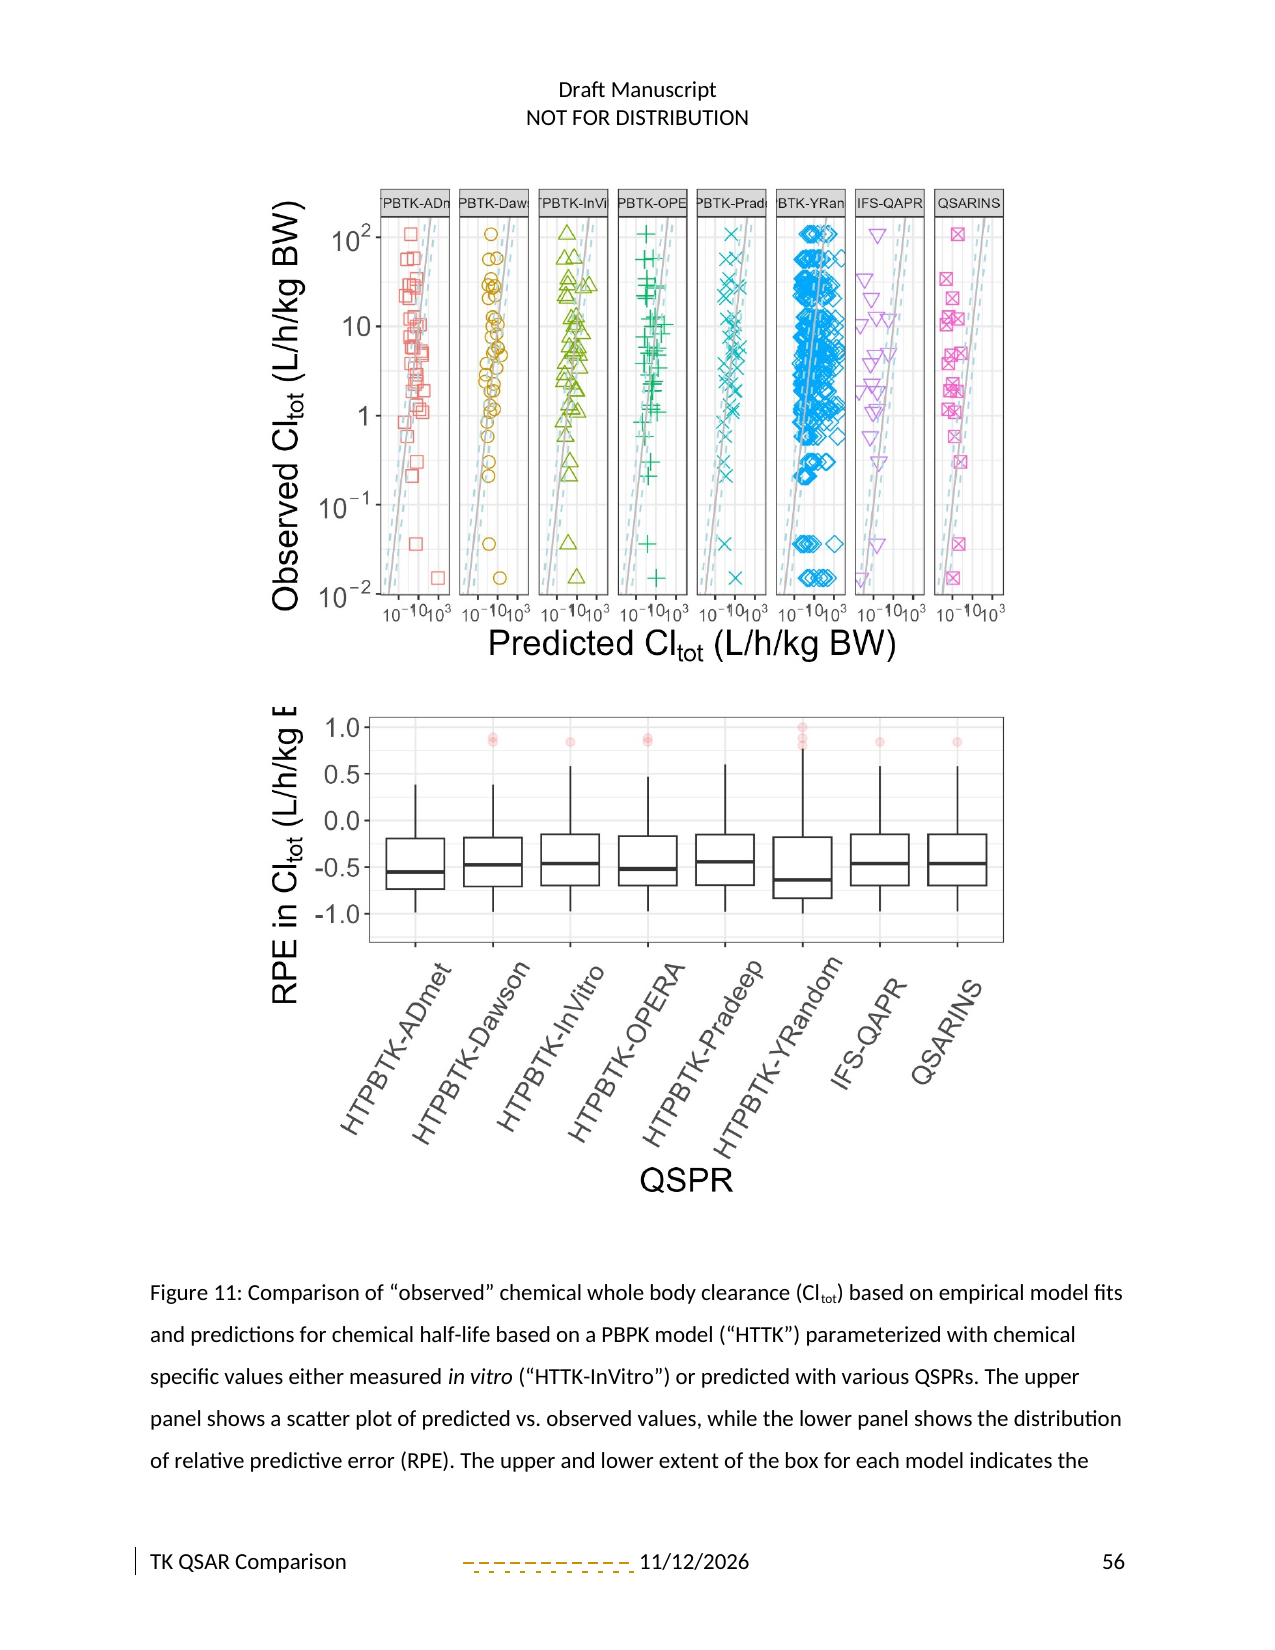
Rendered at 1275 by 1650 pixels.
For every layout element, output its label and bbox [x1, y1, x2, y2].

text [150, 1278, 1125, 1474]
picture [262, 707, 1013, 1208]
picture [262, 179, 1013, 679]
